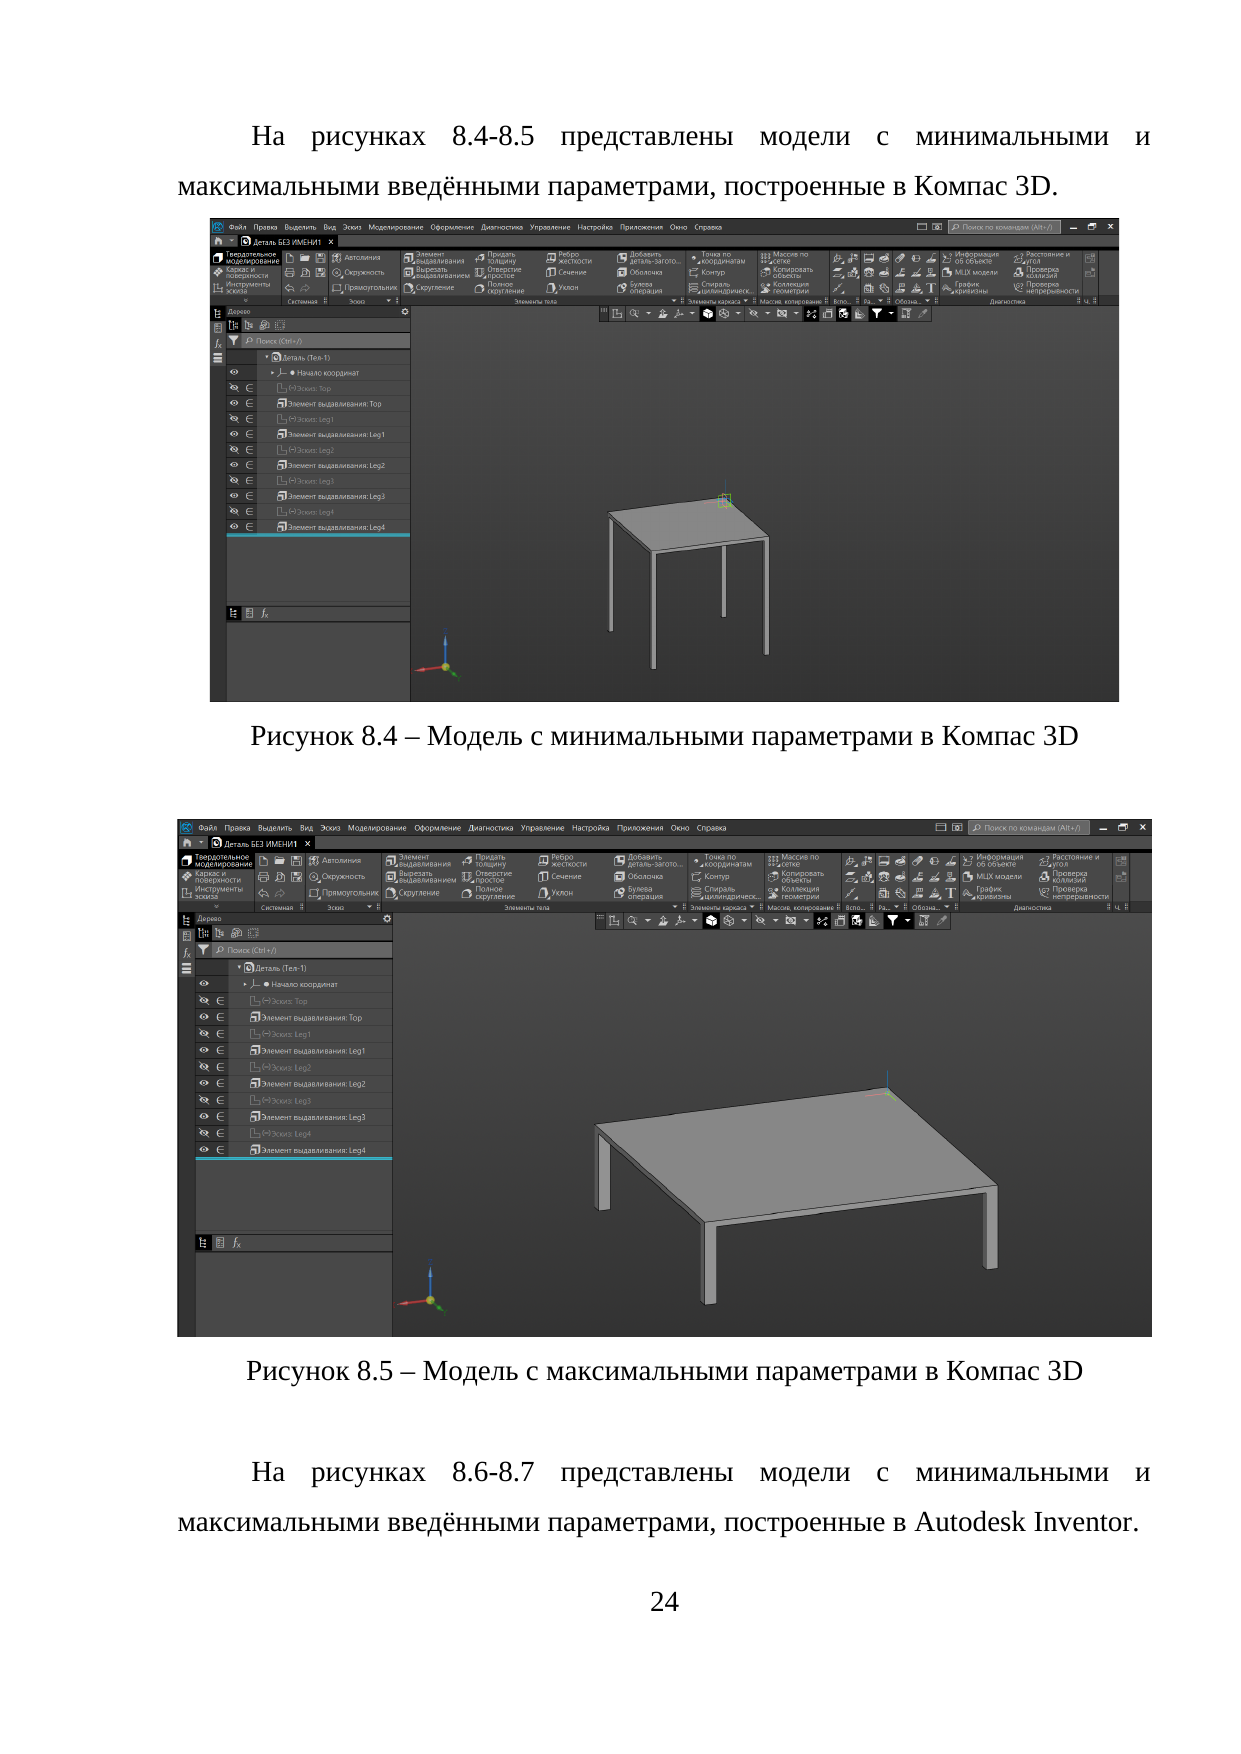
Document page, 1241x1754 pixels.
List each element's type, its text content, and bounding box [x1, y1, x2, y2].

text Рисунок 8.4 – Модель с минимальными параметрами в Компас 3D [177, 718, 1152, 752]
picture [177, 819, 1152, 1337]
text Рисунок 8.5 – Модель с максимальными параметрами в Компас 3D [177, 1353, 1152, 1387]
text На рисунках 8.6-8.7 представлены модели с минимальными и максимальными введёнными параметрами, построенные в Autodesk Inventor. [177, 1454, 1152, 1537]
text На рисунках 8.4-8.5 представлены модели с минимальными и максимальными введёнными параметрами, построенные в Компас 3D. [177, 118, 1152, 202]
picture [209, 218, 1120, 702]
